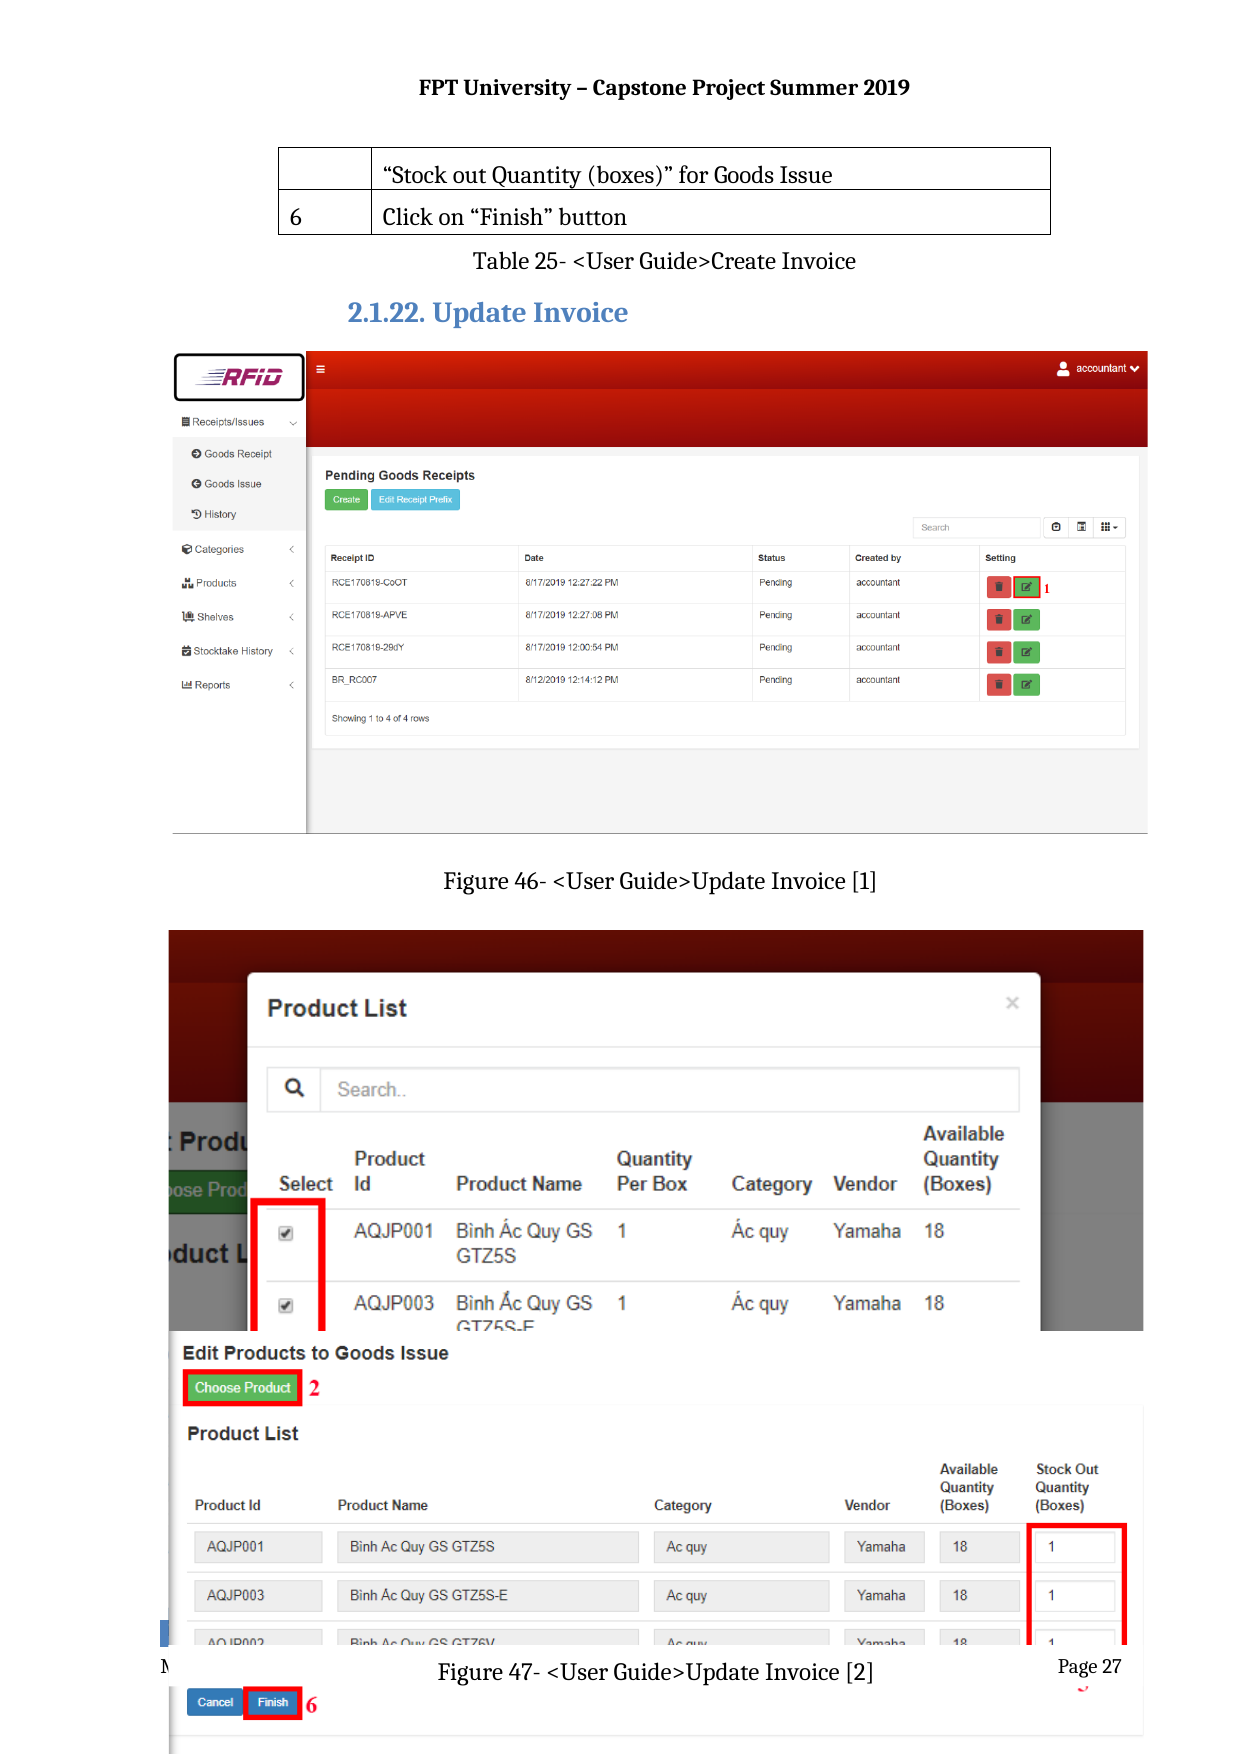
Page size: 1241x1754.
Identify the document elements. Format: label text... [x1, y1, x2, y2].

picture [168, 930, 1144, 1645]
picture [168, 1687, 1144, 1754]
picture [172, 351, 1148, 834]
table_cell Click on “Finish” button [372, 190, 1050, 233]
subtitle Update Invoice [348, 297, 1122, 330]
table_cell 6 [279, 190, 371, 233]
table_cell 5 [279, 148, 371, 189]
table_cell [372, 148, 1050, 189]
